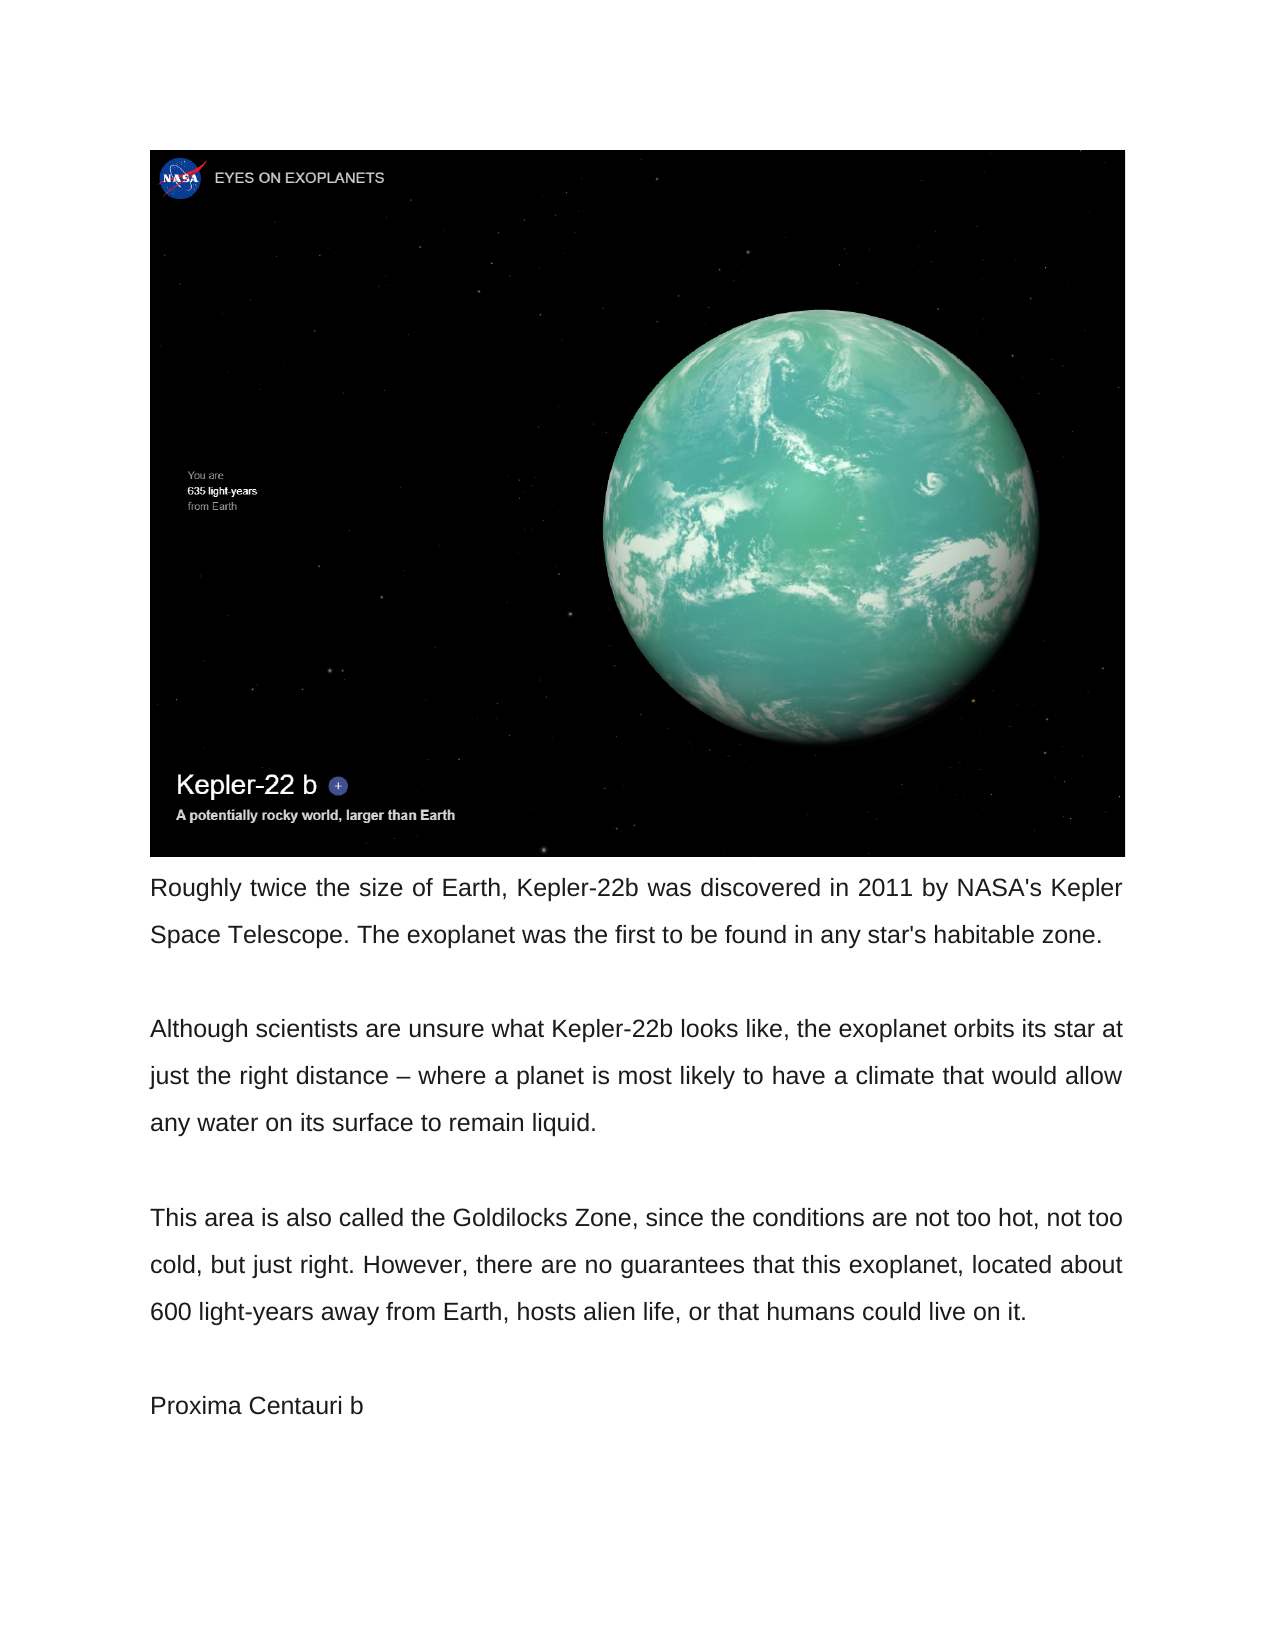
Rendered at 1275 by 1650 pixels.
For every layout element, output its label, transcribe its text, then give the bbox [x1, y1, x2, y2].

text Roughly twice the size of Earth, Kepler-22b was discovered in 2011 by NASA's Kepler Space Telescope. The exoplanet was the first to be found in any star's habitable zone. [150, 873, 1125, 949]
text Proxima Centauri b [150, 1391, 1125, 1420]
text Although scientists are unsure what Kepler-22b looks like, the exoplanet orbits its star at just the right distance – where a planet is most likely to have a climate that would allow any water on its surface to remain liquid. [150, 1014, 1125, 1137]
picture [150, 150, 1125, 857]
text This area is also called the Goldilocks Zone, since the conditions are not too hot, not too cold, but just right. However, there are no guarantees that this exoplanet, located about 600 light-years away from Earth, hosts alien life, or that humans could live on it. [150, 1203, 1125, 1326]
